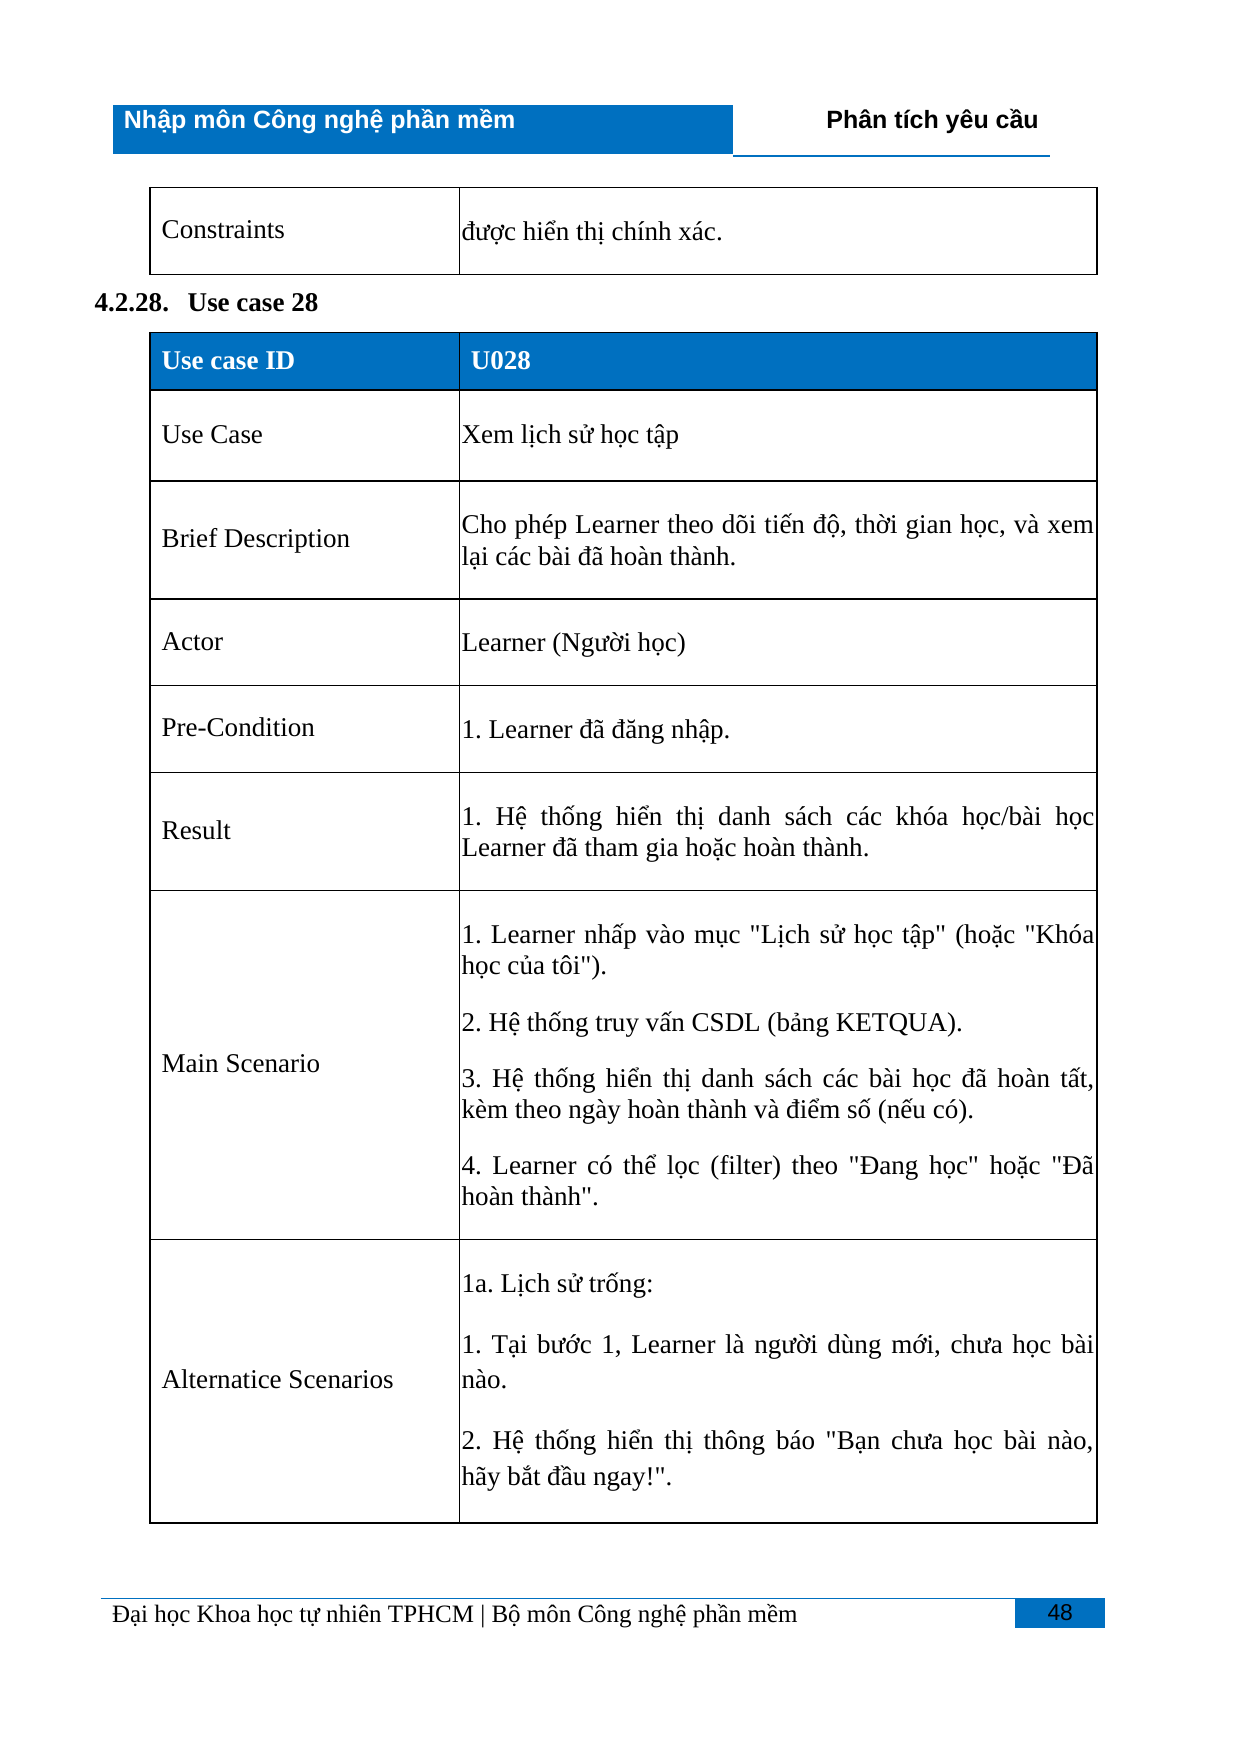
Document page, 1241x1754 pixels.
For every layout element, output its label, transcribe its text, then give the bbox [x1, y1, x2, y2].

table_cell Cho phép Learner theo dõi tiến độ, thời gian học, và xem lại các bài đã hoàn thành. [460, 482, 1096, 598]
list Use case 28 [169, 286, 1128, 317]
table_cell Result [151, 773, 459, 890]
table_header U028 [460, 333, 1096, 389]
table_cell Xem lịch sử học tập [460, 391, 1096, 480]
table_cell Main Scenario [151, 891, 459, 1238]
table_cell Actor [151, 600, 459, 685]
table_cell 1. Hệ thống hiển thị danh sách các khóa học/bài học Learner đã tham gia hoặc hoàn thành. [460, 773, 1096, 890]
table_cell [151, 188, 459, 274]
table_header Use case ID [151, 333, 459, 389]
table_cell 1a. Lịch sử trống: 1. Tại bước 1, Learner là người dùng mới, chưa học bài nào. 2. Hệ thống hiển thị thông báo "Bạn chưa học bài nào, hãy bắt đầu ngay!". [460, 1240, 1096, 1522]
table_cell Brief Description [151, 482, 459, 598]
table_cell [460, 188, 1096, 274]
table_cell Learner (Người học) [460, 600, 1096, 685]
table_cell 1. Learner đã đăng nhập. [460, 686, 1096, 772]
table_cell 1. Learner nhấp vào mục "Lịch sử học tập" (hoặc "Khóa học của tôi"). 2. Hệ thống truy vấn CSDL (bảng KETQUA). 3. Hệ thống hiển thị danh sách các bài học đã hoàn tất, kèm theo ngày hoàn thành và điểm số (nếu có). 4. Learner có thể lọc (filter) theo "Đang học" hoặc "Đã hoàn thành". [460, 891, 1096, 1238]
table_cell Pre-Condition [151, 686, 459, 772]
table_cell Use Case [151, 391, 459, 480]
table_cell Alternatice Scenarios [151, 1240, 459, 1522]
